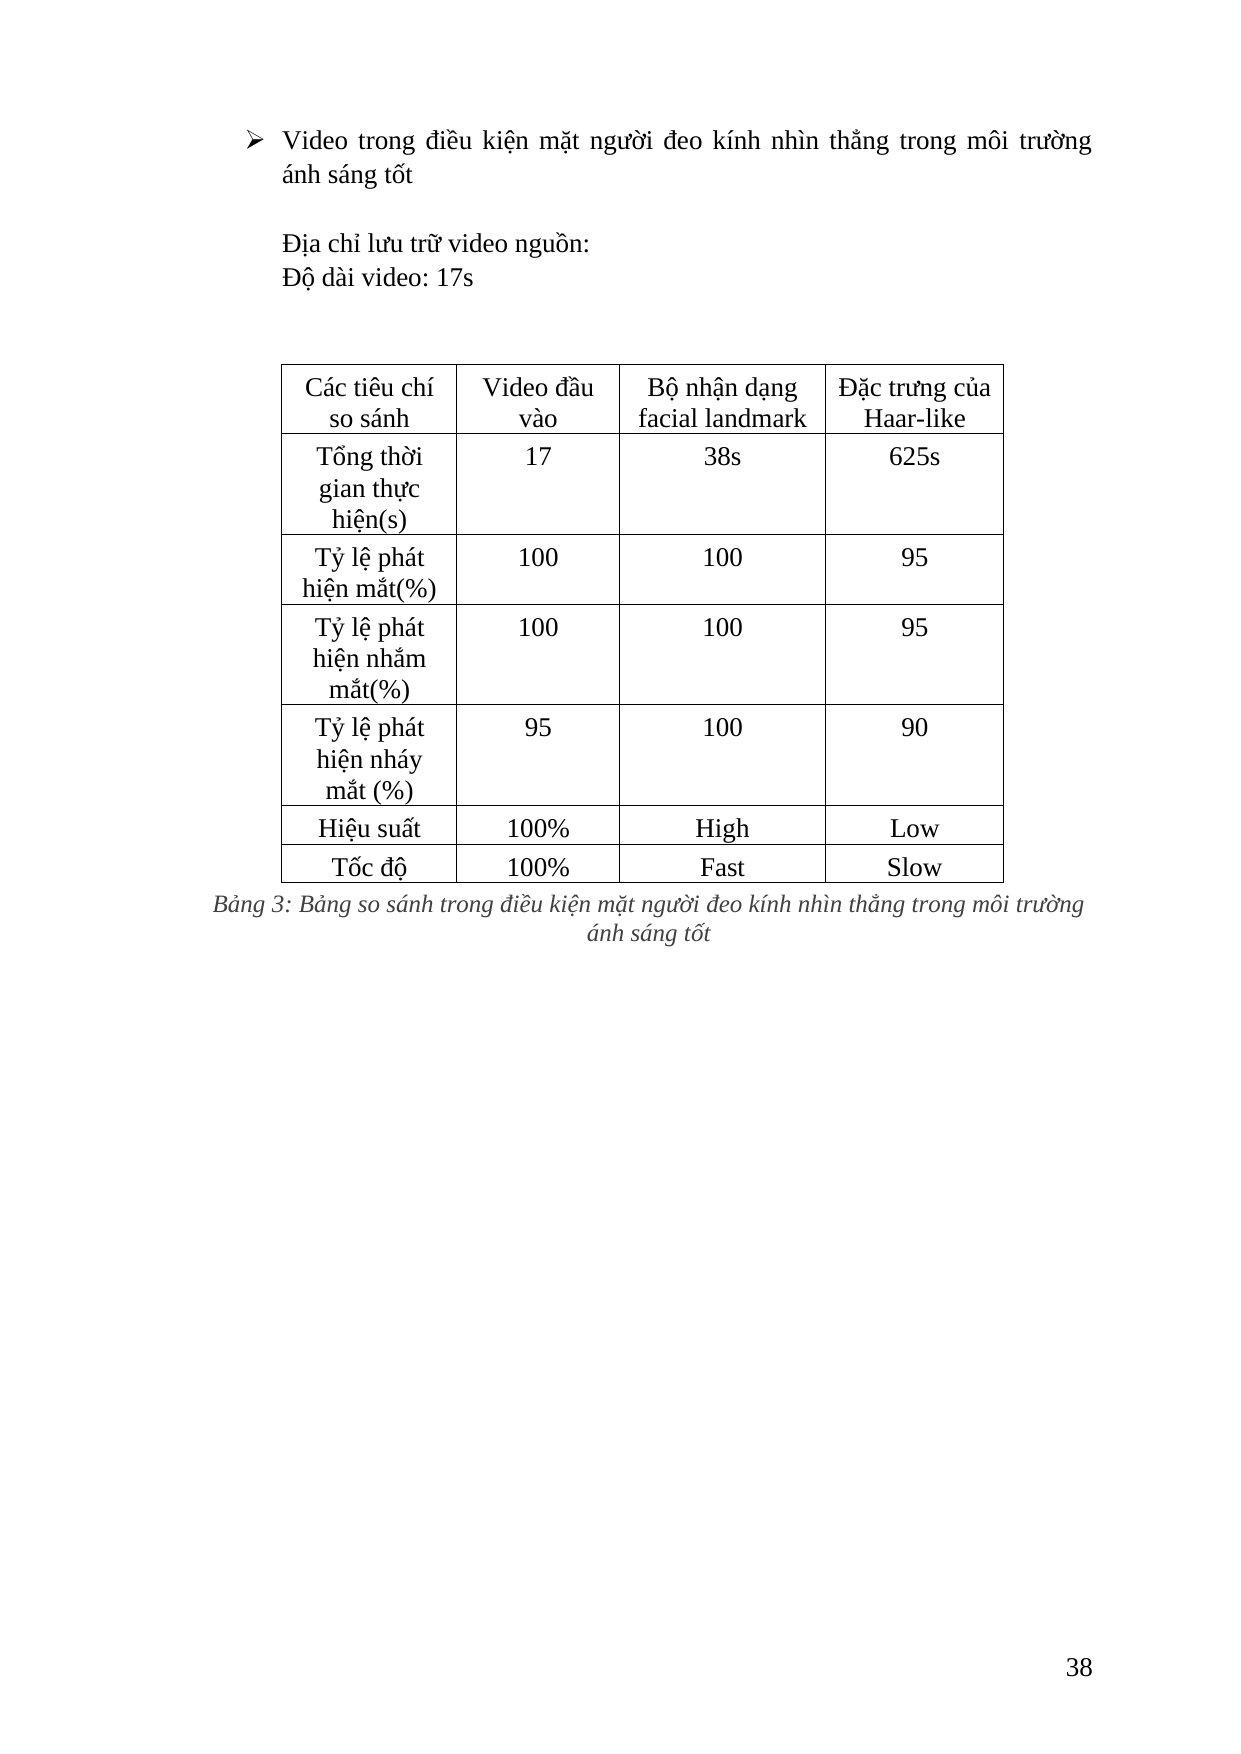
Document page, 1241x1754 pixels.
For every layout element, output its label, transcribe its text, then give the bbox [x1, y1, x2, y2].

table_cell 38s [620, 434, 825, 534]
table_cell 100% [457, 806, 619, 843]
table_cell Tỷ lệ phát hiện nhắm mắt(%) [282, 605, 456, 704]
list Địa chỉ lưu trữ video nguồn: [282, 227, 1092, 258]
table_cell Fast [620, 845, 825, 882]
table_cell 95 [457, 705, 619, 805]
table_cell Tỷ lệ phát hiện nháy mắt (%) [282, 705, 456, 805]
table_cell 17 [457, 434, 619, 534]
table_header Các tiêu chí so sánh [282, 365, 456, 433]
table_cell 95 [826, 535, 1003, 603]
table_header Đặc trưng của Haar-like [826, 365, 1003, 433]
table_cell Low [826, 806, 1003, 843]
list Độ dài video: 17s [282, 261, 1092, 292]
table_cell Slow [826, 845, 1003, 882]
table_cell Tỷ lệ phát hiện mắt(%) [282, 535, 456, 603]
table_cell 100 [620, 605, 825, 704]
table_cell 100 [620, 705, 825, 805]
table_cell 625s [826, 434, 1003, 534]
table_cell 100 [457, 605, 619, 704]
table_cell Tổng thời gian thực hiện(s) [282, 434, 456, 534]
table_cell 95 [826, 605, 1003, 704]
table_cell Tốc độ [282, 845, 456, 882]
table_cell Hiệu suất [282, 806, 456, 843]
list Video trong điều kiện mặt người đeo kính nhìn thẳng trong môi trường ánh sáng tốt [244, 124, 1092, 190]
table_cell 100 [620, 535, 825, 603]
table_cell High [620, 806, 825, 843]
table_cell 90 [826, 705, 1003, 805]
table_cell 100 [457, 535, 619, 603]
table_header Bộ nhận dạng facial landmark [620, 365, 825, 433]
text Bảng 3: Bảng so sánh trong điều kiện mặt người đeo kính nhìn thẳng trong môi trường ánh sáng tốt [207, 889, 1092, 947]
table_cell 100% [457, 845, 619, 882]
table_header Video đầu vào [457, 365, 619, 433]
